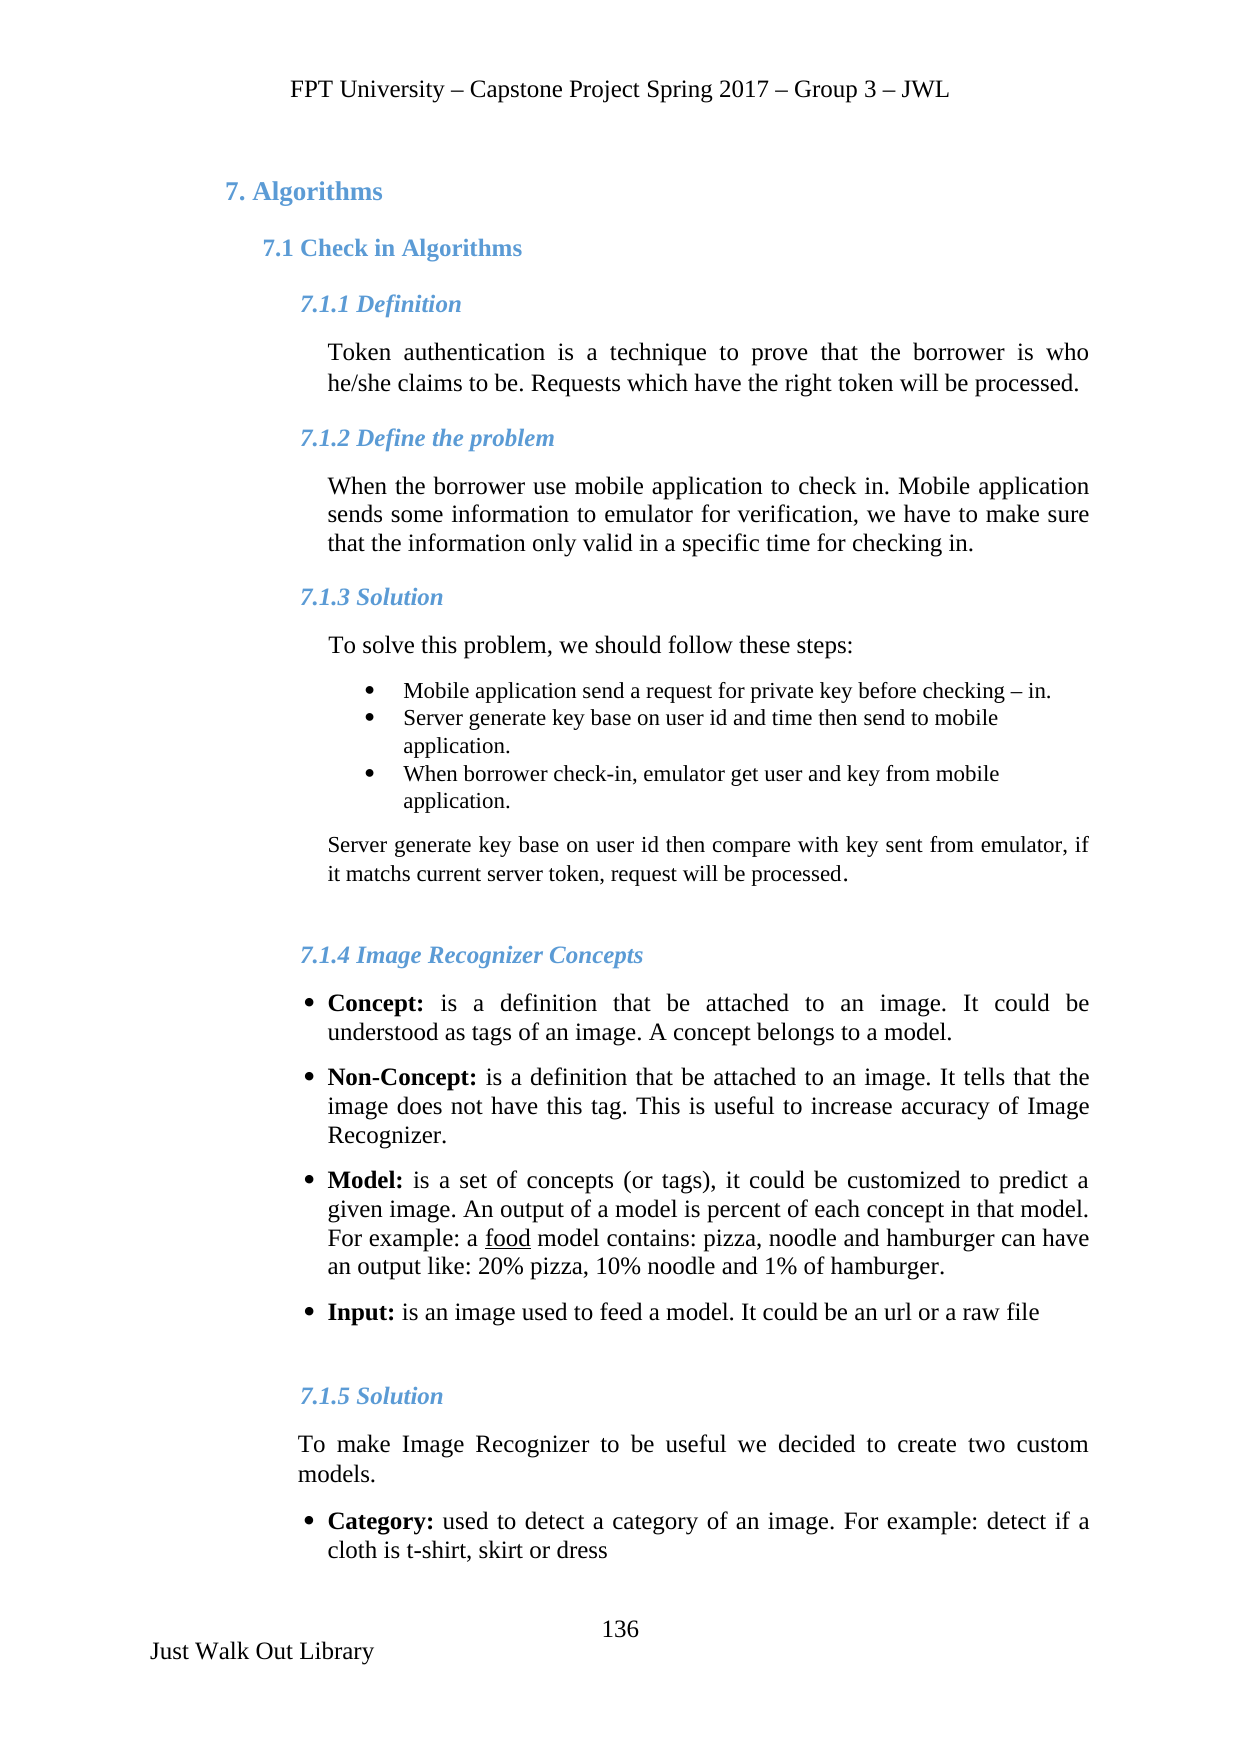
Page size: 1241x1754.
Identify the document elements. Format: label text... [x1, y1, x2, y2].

subtitle Definition [300, 289, 1090, 318]
subtitle Define the problem [300, 423, 1090, 452]
text To make Image Recognizer to be useful we decided to create two custom models. [298, 1429, 1090, 1488]
list Model: is a set of concepts (or tags), it could be customized to predict a given image. An output of a model is percent of each concept in that model. For example: a food model contains: pizza, noodle and hamburger can have an output like: 20% pizza, 10% noodle and 1% of hamburger. [305, 1165, 1090, 1280]
text To solve this problem, we should follow these steps: [328, 630, 1090, 658]
list Concept: is a definition that be attached to an image. It could be understood as tags of an image. A concept belongs to a model. [305, 988, 1090, 1046]
list Input: is an image used to feed a model. It could be an url or a raw file [305, 1297, 1090, 1326]
subtitle Check in Algorithms [262, 233, 1090, 262]
subtitle Solution [300, 582, 1090, 611]
subtitle Solution [300, 1381, 1090, 1410]
list Server generate key base on user id and time then send to mobile application. [366, 704, 1090, 758]
text When the borrower use mobile application to check in. Mobile application sends some information to emulator for verification, we have to make sure that the information only valid in a specific time for checking in. [327, 471, 1090, 557]
subtitle Algorithms [225, 175, 1090, 206]
list Mobile application send a request for private key before checking – in. [366, 677, 1090, 703]
list When borrower check-in, emulator get user and key from mobile application. [366, 760, 1090, 814]
list Non-Concept: is a definition that be attached to an image. It tells that the image does not have this tag. This is useful to increase accuracy of Image Recognizer. [305, 1062, 1090, 1148]
subtitle Image Recognizer Concepts [300, 940, 1090, 969]
text Token authentication is a technique to prove that the borrower is who he/she claims to be. Requests which have the right token will be processed. [327, 337, 1090, 396]
text Server generate key base on user id then compare with key sent from emulator, if it matchs current server token, request will be processed. [327, 832, 1090, 887]
list Category: used to detect a category of an image. For example: detect if a cloth is t-shirt, skirt or dress [304, 1506, 1090, 1564]
